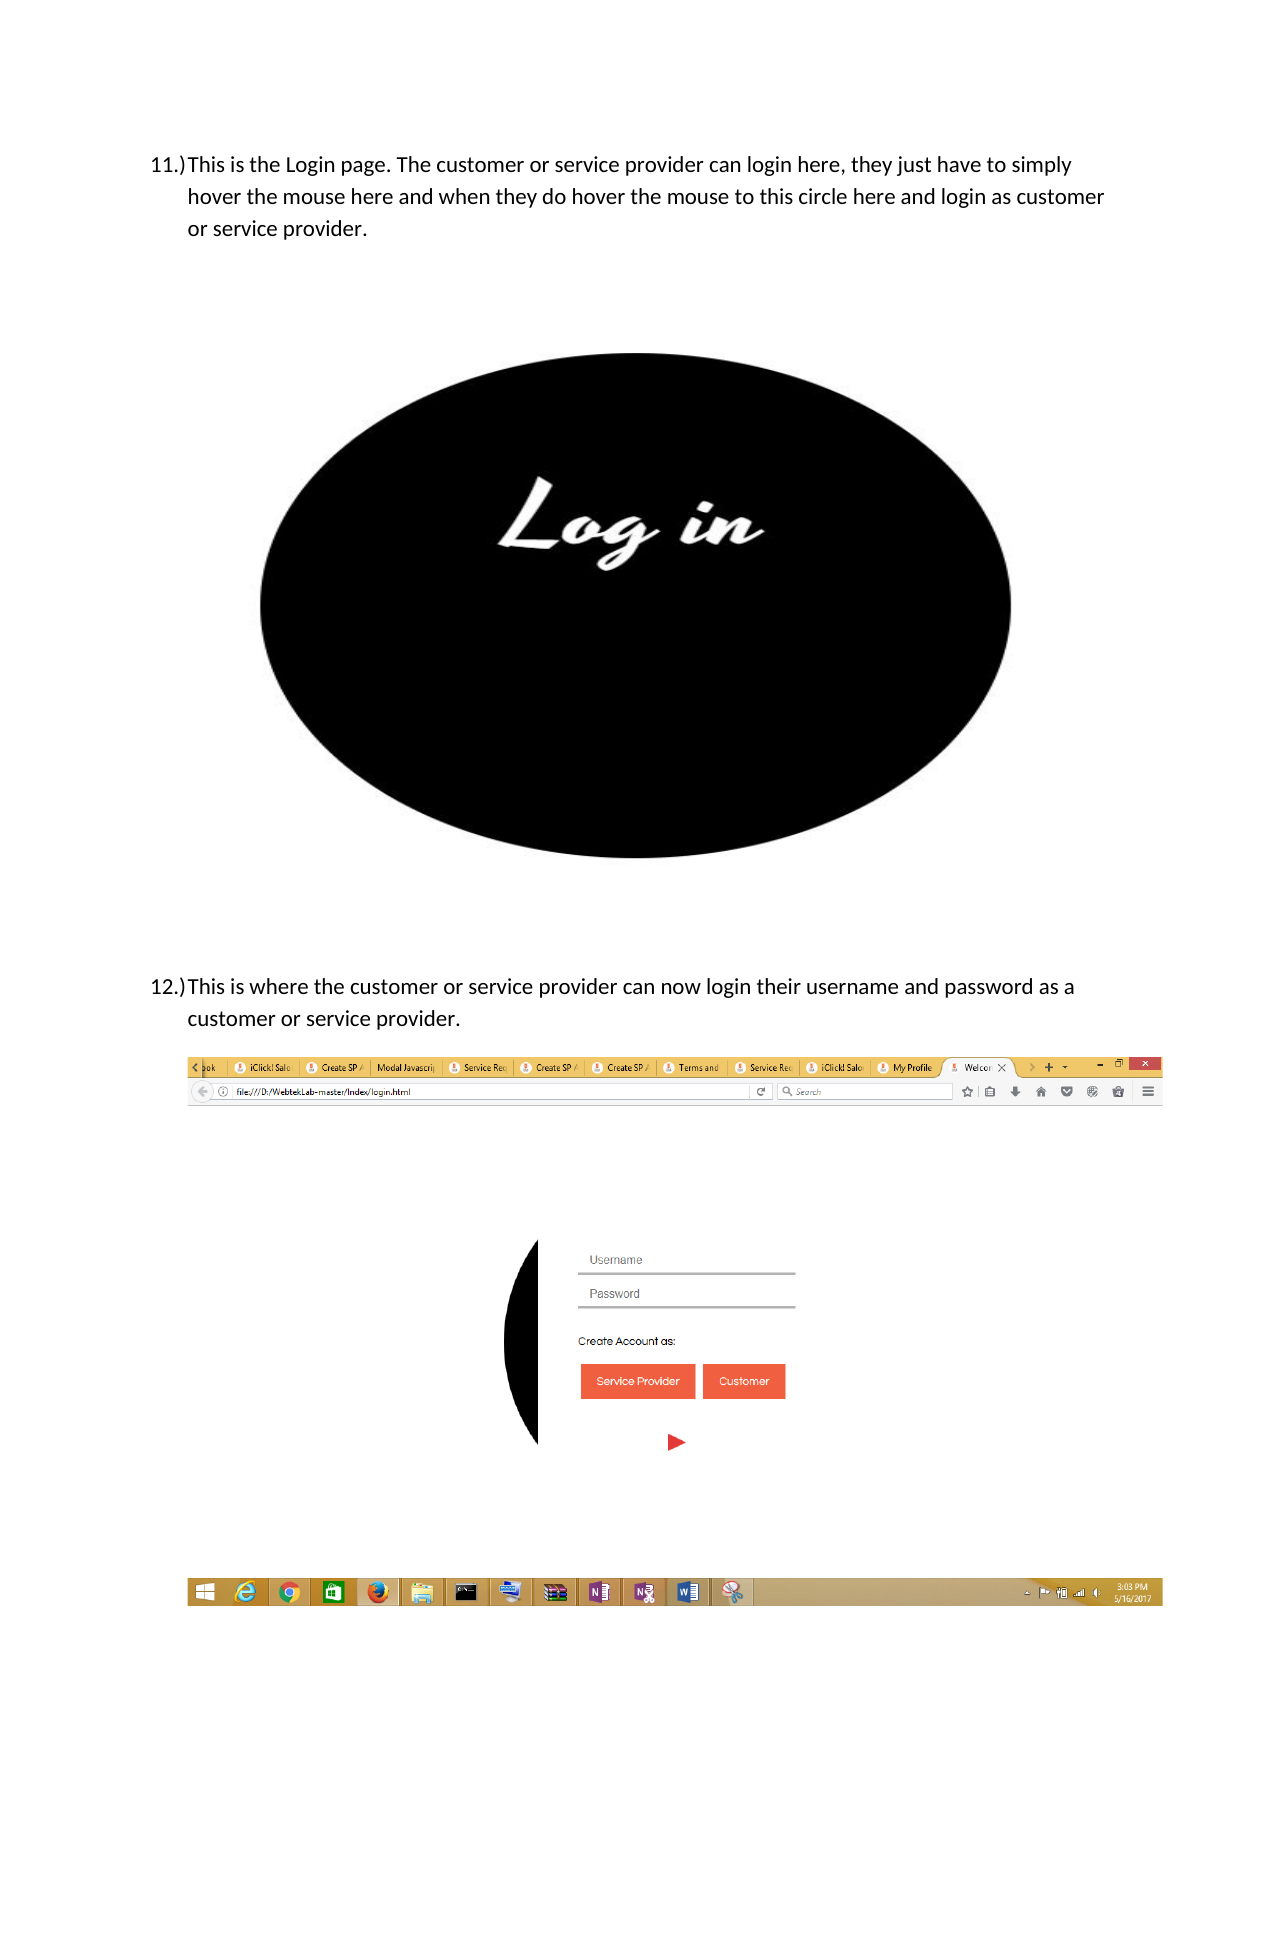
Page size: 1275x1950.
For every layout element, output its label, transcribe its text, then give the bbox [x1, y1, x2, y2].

picture [187, 1057, 1163, 1606]
list This is the Login page. The customer or service provider can login here, they just have to simply hover the mouse here and when they do hover the mouse to this circle here and login as customer or service provider. [150, 150, 1125, 242]
list This is where the customer or service provider can now login their username and password as a customer or service provider. [150, 972, 1125, 1032]
picture [187, 311, 1080, 894]
